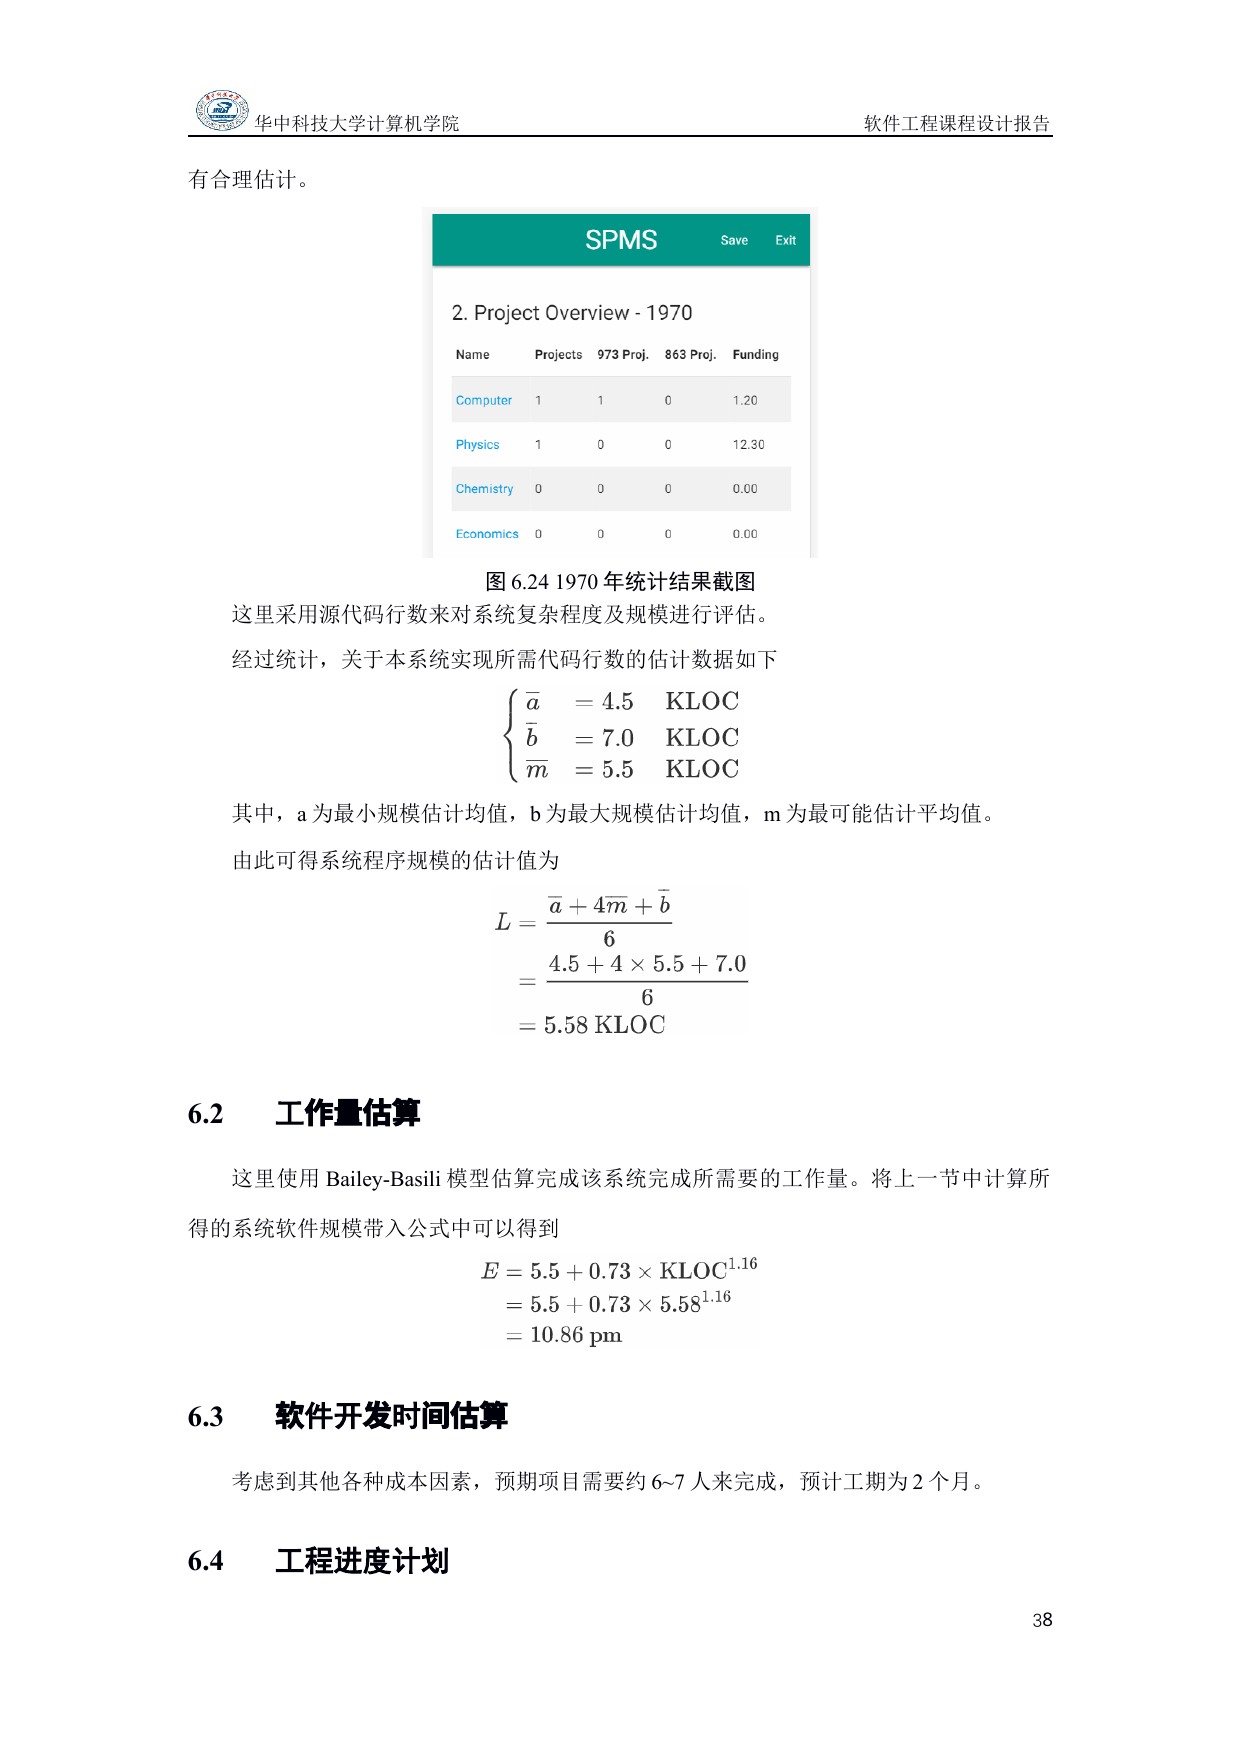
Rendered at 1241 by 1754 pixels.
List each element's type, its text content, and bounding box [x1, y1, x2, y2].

text 这里采用源代码行数来对系统复杂程度及规模进行评估。 [187, 597, 1053, 629]
text 考虑到其他各种成本因素，预期项目需要约6~7人来完成，预计工期为2个月。 [187, 1465, 1053, 1497]
picture [491, 887, 750, 1035]
picture [496, 687, 744, 784]
subtitle 6.2 工作量估算 [187, 1079, 1053, 1144]
text 由此可得系统程序规模的估计值为 [187, 843, 1053, 875]
picture [422, 207, 819, 558]
picture [480, 1255, 760, 1348]
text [187, 162, 1053, 194]
text 经过统计，关于本系统实现所需代码行数的估计数据如下 [187, 642, 1053, 674]
title 图6.24 1970年统计结果截图 [187, 564, 1053, 597]
picture [189, 88, 254, 131]
subtitle 6.4 工程进度计划 [187, 1527, 1053, 1592]
text 这里使用Bailey-Basili模型估算完成该系统完成所需要的工作量。将上一节中计算所得的系统软件规模带入公式中可以得到 [187, 1162, 1053, 1243]
subtitle 6.3 软件开发时间估算 [187, 1382, 1053, 1447]
text 其中，a为最小规模估计均值，b为最大规模估计均值，m为最可能估计平均值。 [187, 797, 1053, 829]
